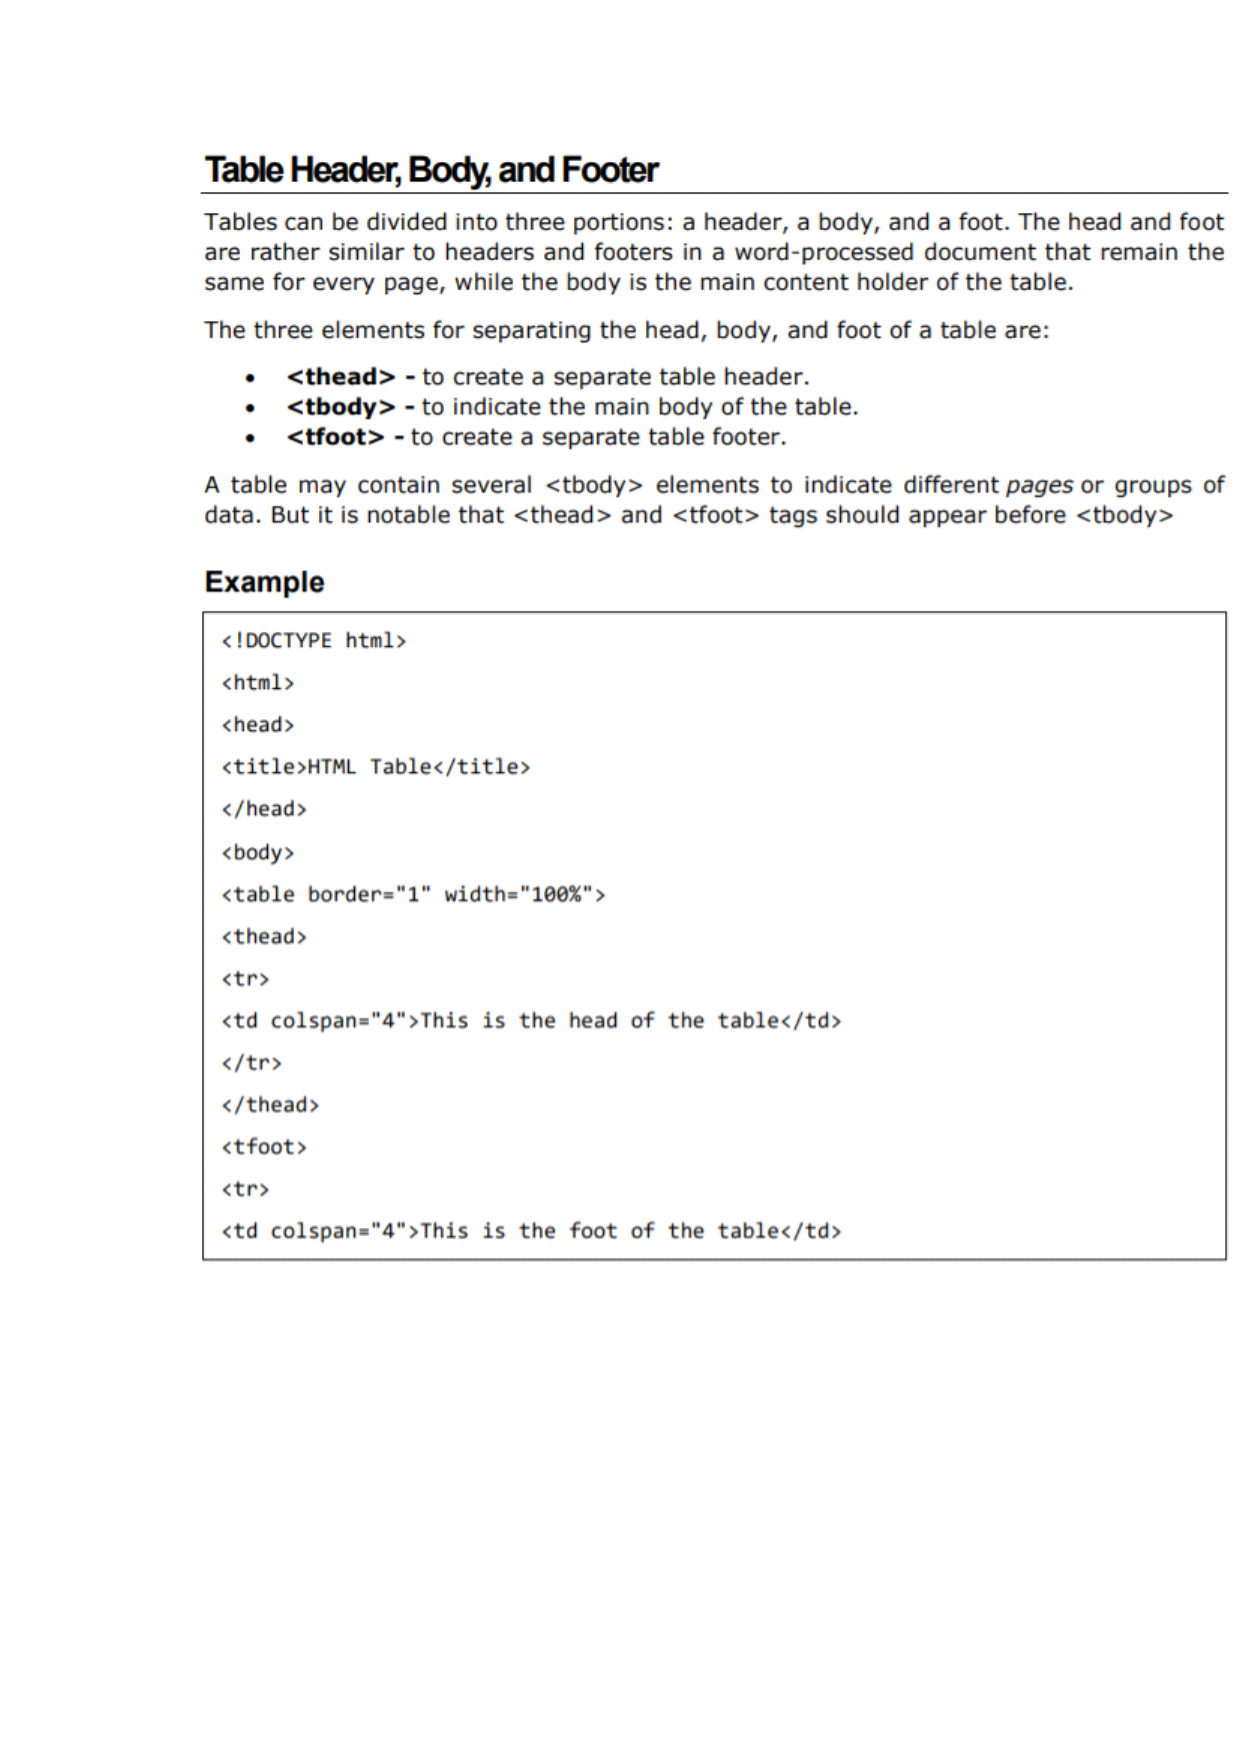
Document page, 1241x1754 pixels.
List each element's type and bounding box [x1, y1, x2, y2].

picture [150, 150, 1241, 1263]
